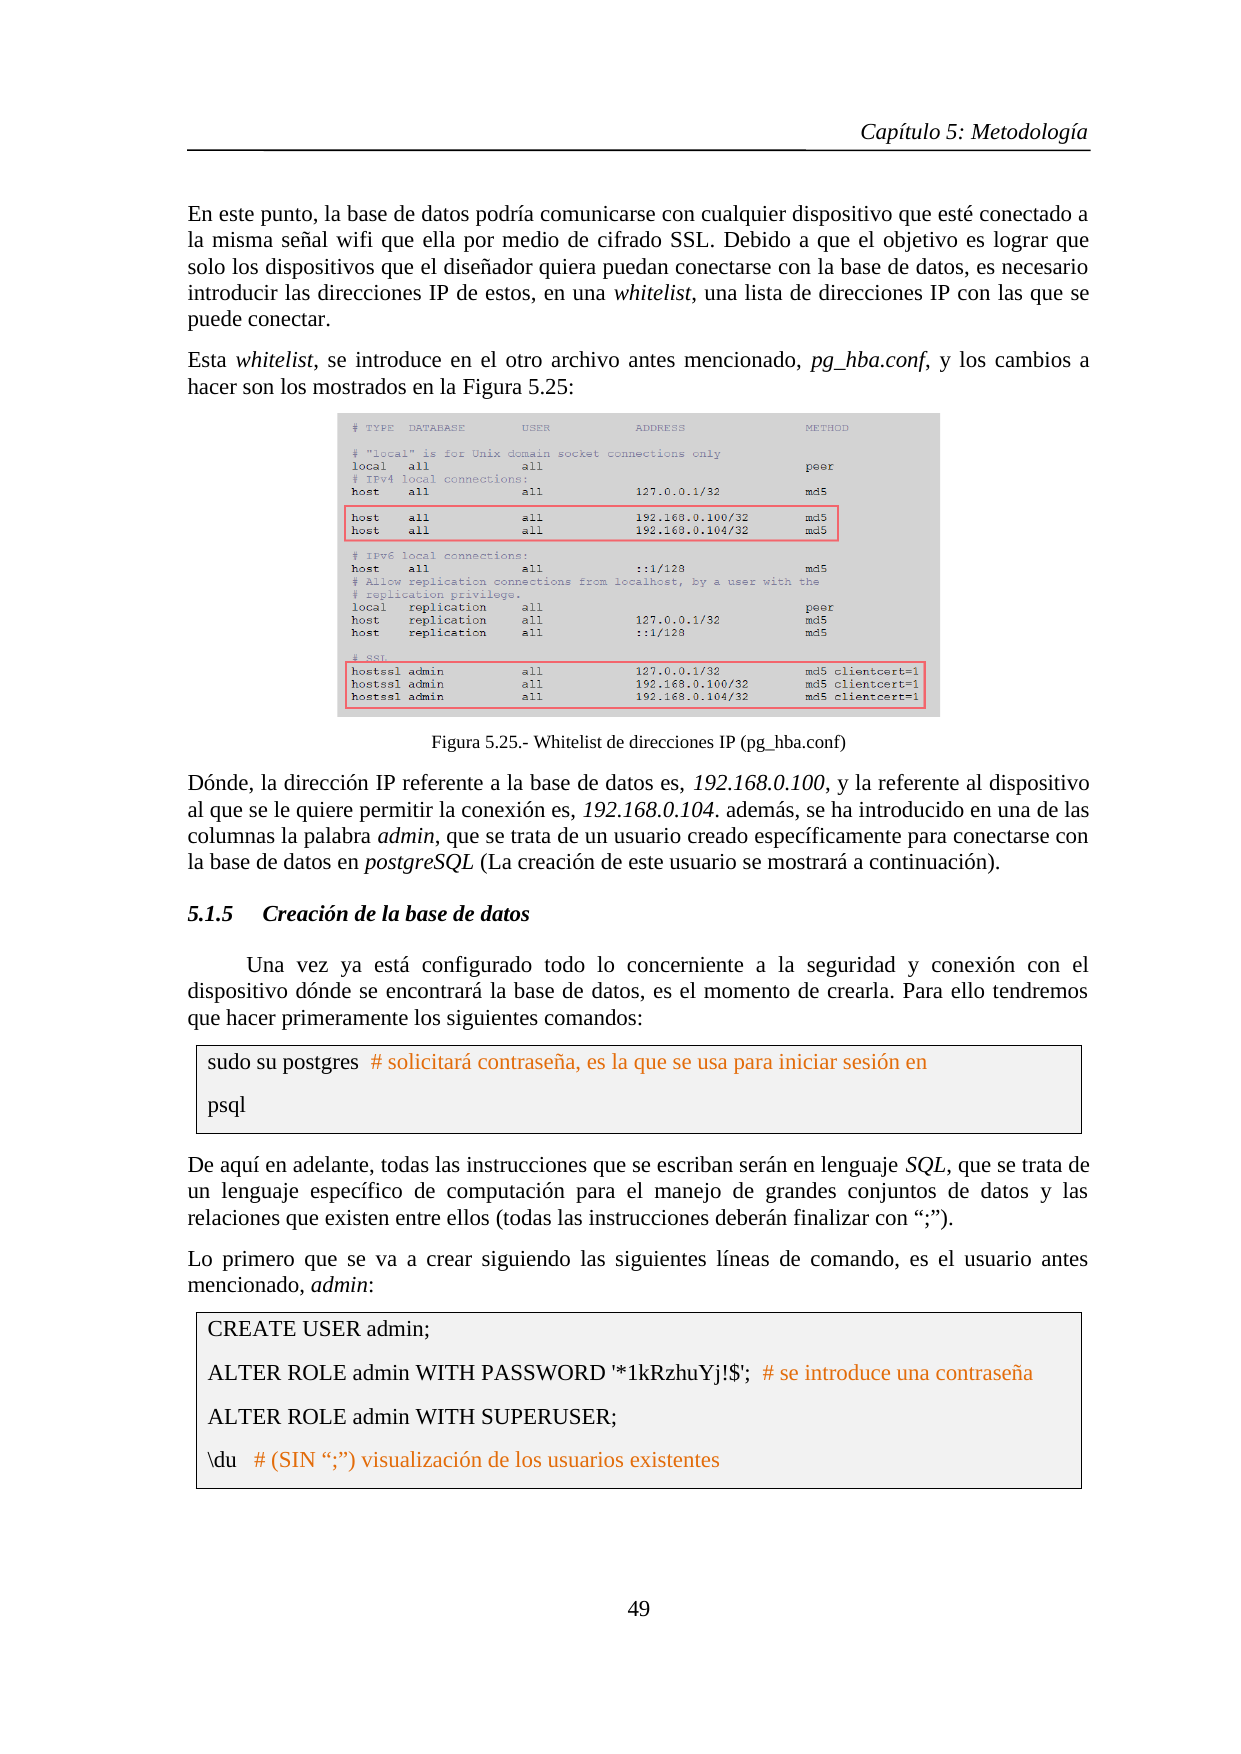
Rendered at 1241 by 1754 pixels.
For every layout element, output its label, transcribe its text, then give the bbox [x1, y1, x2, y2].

text De aquí en adelante, todas las instrucciones que se escriban serán en lenguaje SQL, que se trata de un lenguaje específico de computación para el manejo de grandes conjuntos de datos y las relaciones que existen entre ellos (todas las instrucciones deberán finalizar con “;”). [187, 1151, 1090, 1230]
subtitle Creación de la base de datos [187, 900, 1090, 926]
text Dónde, la dirección IP referente a la base de datos es, 192.168.0.100, y la referente al dispositivo al que se le quiere permitir la conexión es, 192.168.0.104. además, se ha introducido en una de las columnas la palabra admin, que se trata de un usuario creado específicamente para conectarse con la base de datos en postgreSQL (La creación de este usuario se mostrará a continuación). [187, 769, 1090, 875]
picture [337, 413, 941, 717]
table_header CREATE USER admin; ALTER ROLE admin WITH PASSWORD '*1kRzhuYj!$'; # se introduce una contraseña ALTER ROLE admin WITH SUPERUSER; \du # (SIN “;”) visualización de los usuarios existentes [197, 1313, 1081, 1488]
text En este punto, la base de datos podría comunicarse con cualquier dispositivo que esté conectado a la misma señal wifi que ella por medio de cifrado SSL. Debido a que el objetivo es lograr que solo los dispositivos que el diseñador quiera puedan conectarse con la base de datos, es necesario introducir las direcciones IP de estos, en una whitelist, una lista de direcciones IP con las que se puede conectar. [187, 200, 1090, 332]
text Lo primero que se va a crear siguiendo las siguientes líneas de comando, es el usuario antes mencionado, admin: [187, 1245, 1090, 1298]
text Una vez ya está configurado todo lo concerniente a la seguridad y conexión con el dispositivo dónde se encontrará la base de datos, es el momento de crearla. Para ello tendremos que hacer primeramente los siguientes comandos: [187, 951, 1090, 1030]
table_header sudo su postgres # solicitará contraseña, es la que se usa para iniciar sesión en psql [197, 1046, 1081, 1133]
text Figura 5.14.- Whitelist de direcciones IP (pg_hba.conf) [187, 731, 1090, 752]
